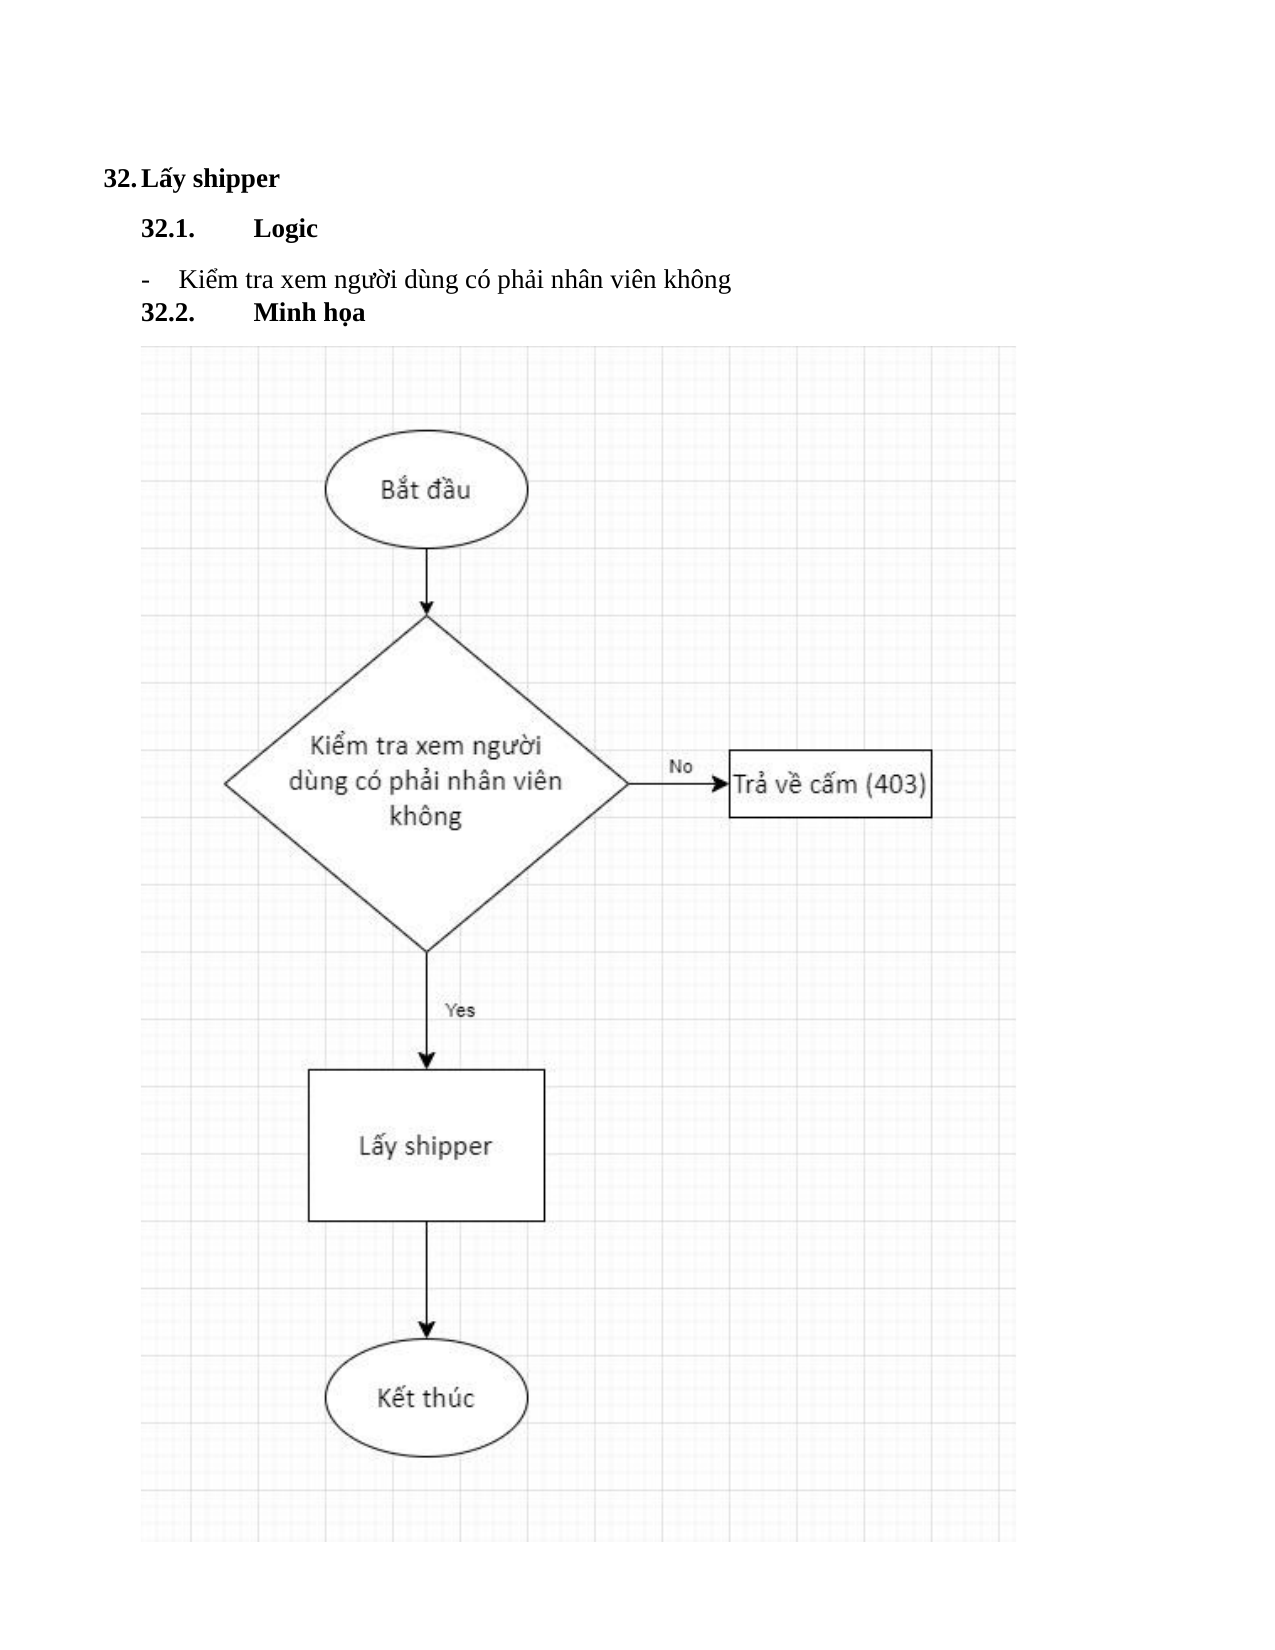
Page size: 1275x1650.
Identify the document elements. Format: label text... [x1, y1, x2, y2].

list Minh họa [141, 296, 1125, 327]
list Lấy shipper [103, 162, 1125, 193]
list Kiểm tra xem người dùng có phải nhân viên không [141, 263, 1125, 294]
picture [140, 346, 1017, 1542]
list Logic [141, 213, 1125, 244]
